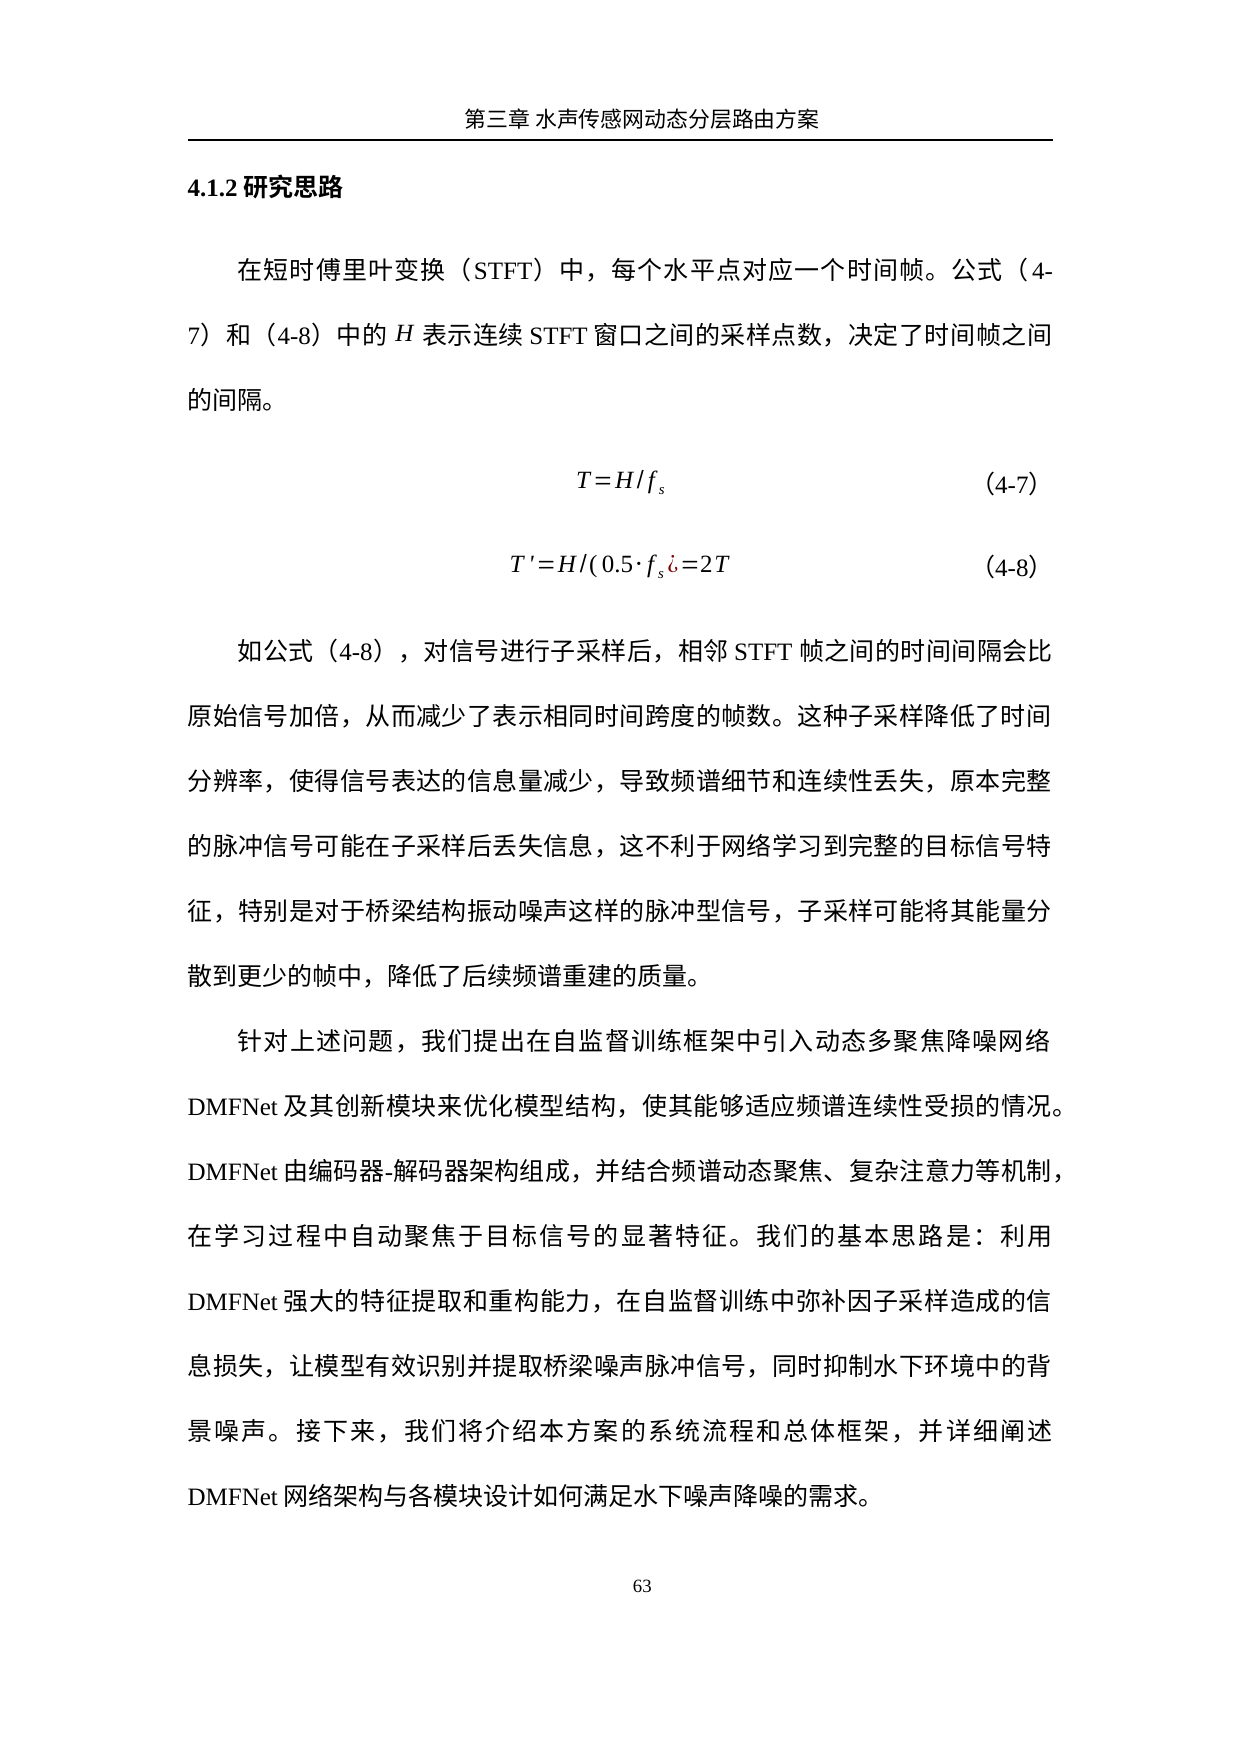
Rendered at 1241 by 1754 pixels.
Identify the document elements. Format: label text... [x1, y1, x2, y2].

text （4-8） [187, 533, 1053, 598]
text 如公式（4-8），对信号进行子采样后，相邻STFT 帧之间的时间间隔会比原始信号加倍，从而减少了表示相同时间跨度的帧数。这种子采样降低了时间分辨率，使得信号表达的信息量减少，导致频谱细节和连续性丢失，原本完整的脉冲信号可能在子采样后丢失信息，这不利于网络学习到完整的目标信号特征，特别是对于桥梁结构振动噪声这样的脉冲型信号，子采样可能将其能量分散到更少的帧中，降低了后续频谱重建的质量。 [187, 617, 1053, 1007]
text 在短时傅里叶变换（STFT）中，每个水平点对应一个时间帧。公式（4-7）和（4-8）中的 表示连续STFT窗口之间的采样点数，决定了时间帧之间的间隔。 [187, 236, 1053, 431]
text 4.1.2 研究思路 [187, 153, 1053, 218]
text 针对上述问题，我们提出在自监督训练框架中引入动态多聚焦降噪网络DMFNet及其创新模块来优化模型结构，使其能够适应频谱连续性受损的情况。DMFNet由编码器-解码器架构组成，并结合频谱动态聚焦、复杂注意力等机制，在学习过程中自动聚焦于目标信号的显著特征。我们的基本思路是：利用DMFNet强大的特征提取和重构能力，在自监督训练中弥补因子采样造成的信息损失，让模型有效识别并提取桥梁噪声脉冲信号，同时抑制水下环境中的背景噪声。接下来，我们将介绍本方案的系统流程和总体框架，并详细阐述DMFNet网络架构与各模块设计如何满足水下噪声降噪的需求。 [187, 1007, 1053, 1527]
text （4-7） [187, 450, 1053, 515]
